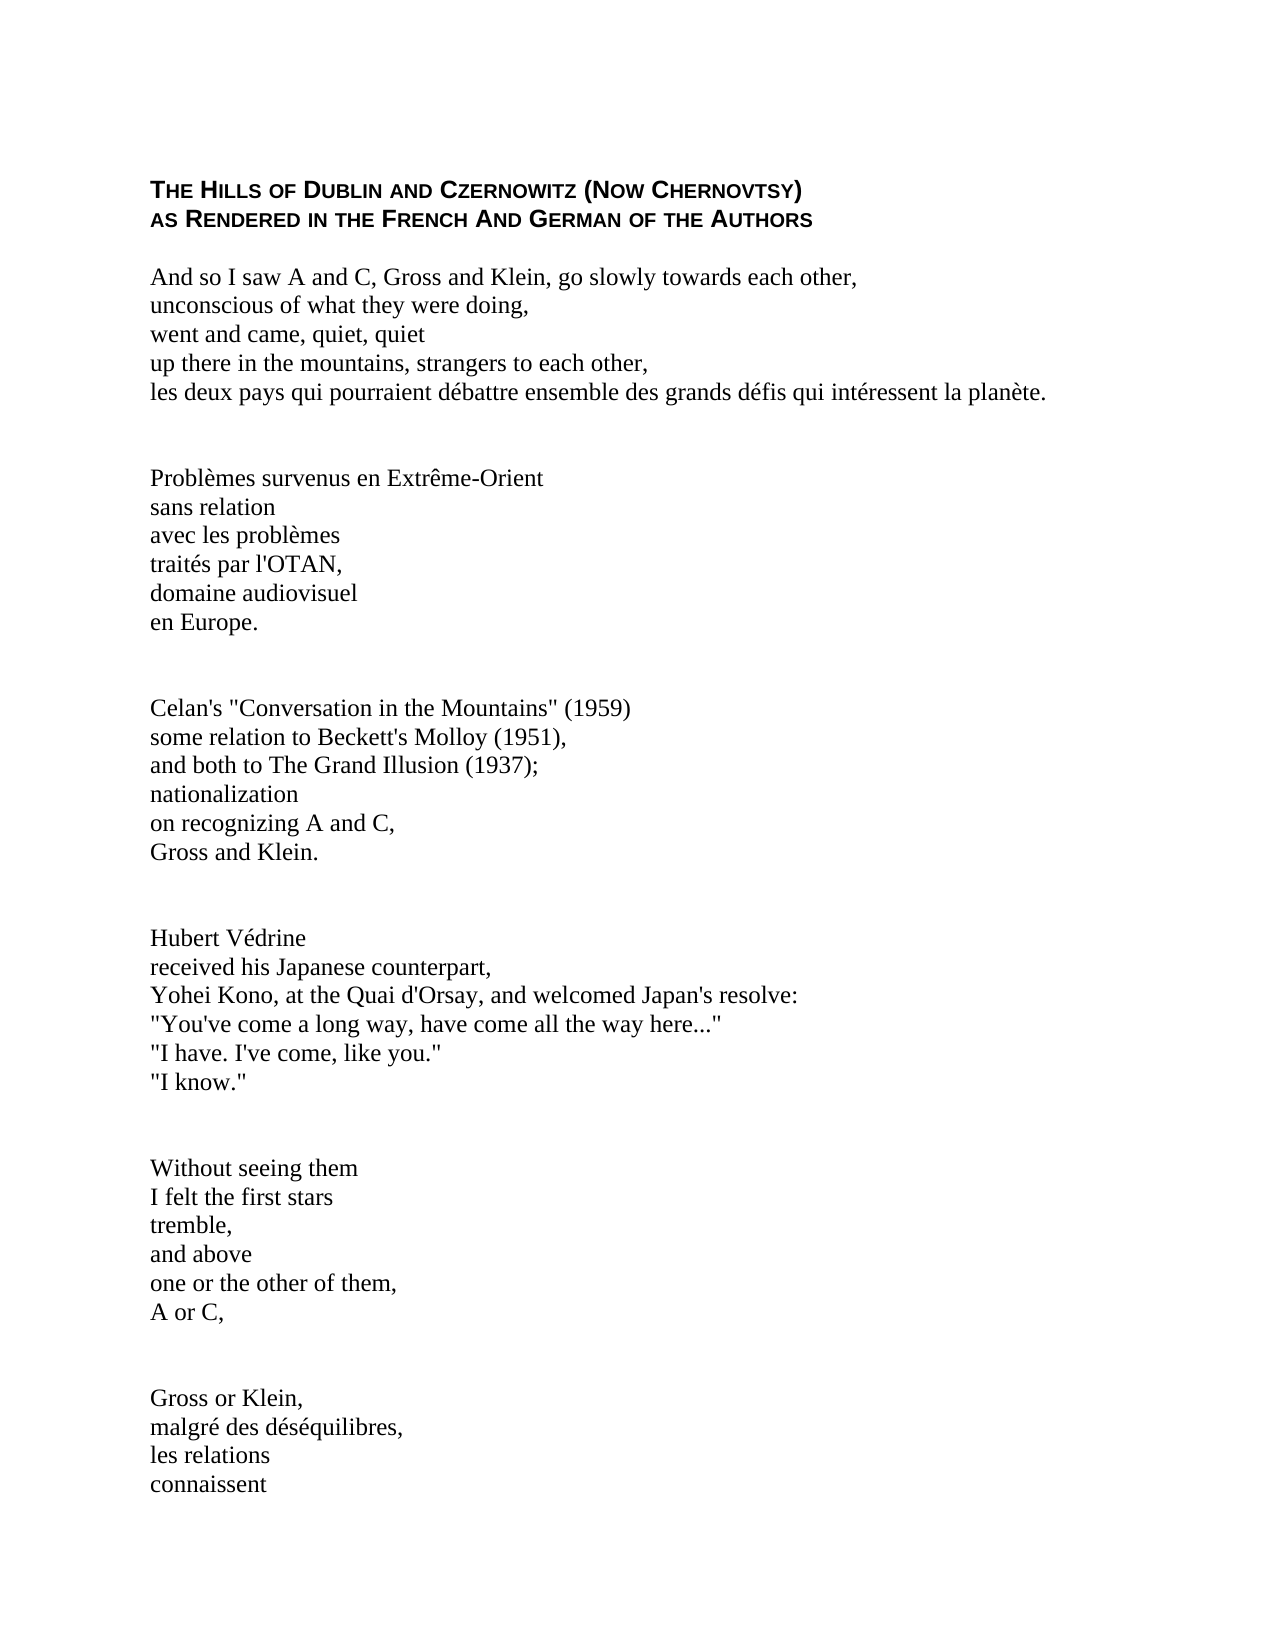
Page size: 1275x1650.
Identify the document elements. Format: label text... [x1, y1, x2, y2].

text Without seeing them [150, 1153, 1125, 1182]
text as Rendered in the French And German of the Authors [150, 204, 1125, 233]
text A or C, [150, 1297, 1125, 1326]
text And so I saw A and C, Gross and Klein, go slowly towards each other, [150, 262, 1125, 291]
text en Europe. [150, 607, 1125, 636]
text connaissent [150, 1469, 1125, 1498]
text went and came, quiet, quiet [150, 319, 1125, 348]
text The Hills of Dublin and Czernowitz (Now Chernovtsy) [150, 176, 1125, 204]
text Hubert Védrine [150, 923, 1125, 952]
text sans relation [150, 492, 1125, 521]
text Yohei Kono, at the Quai d'Orsay, and welcomed Japan's resolve: [150, 981, 1125, 1009]
text Gross and Klein. [150, 837, 1125, 866]
text on recognizing A and C, [150, 808, 1125, 837]
text received his Japanese counterpart, [150, 952, 1125, 981]
text traités par l'OTAN, [150, 549, 1125, 578]
text and above [150, 1239, 1125, 1268]
text "You've come a long way, have come all the way here..." [150, 1009, 1125, 1038]
text Celan's "Conversation in the Mountains" (1959) [150, 693, 1125, 722]
text I felt the first stars [150, 1182, 1125, 1211]
text "I know." [150, 1067, 1125, 1096]
text one or the other of them, [150, 1268, 1125, 1297]
text some relation to Beckett's Molloy (1951), [150, 722, 1125, 751]
text malgré des déséquilibres, [150, 1412, 1125, 1441]
text avec les problèmes [150, 521, 1125, 549]
text unconscious of what they were doing, [150, 291, 1125, 319]
text Gross or Klein, [150, 1383, 1125, 1412]
text tremble, [150, 1211, 1125, 1239]
text "I have. I've come, like you." [150, 1038, 1125, 1067]
text domaine audiovisuel [150, 578, 1125, 607]
text les deux pays qui pourraient débattre ensemble des grands défis qui intéressent la planète. [150, 377, 1125, 406]
text nationalization [150, 779, 1125, 808]
text and both to The Grand Illusion (1937); [150, 751, 1125, 779]
text les relations [150, 1441, 1125, 1469]
text up there in the mountains, strangers to each other, [150, 348, 1125, 377]
text Problèmes survenus en Extrême-Orient [150, 463, 1125, 492]
